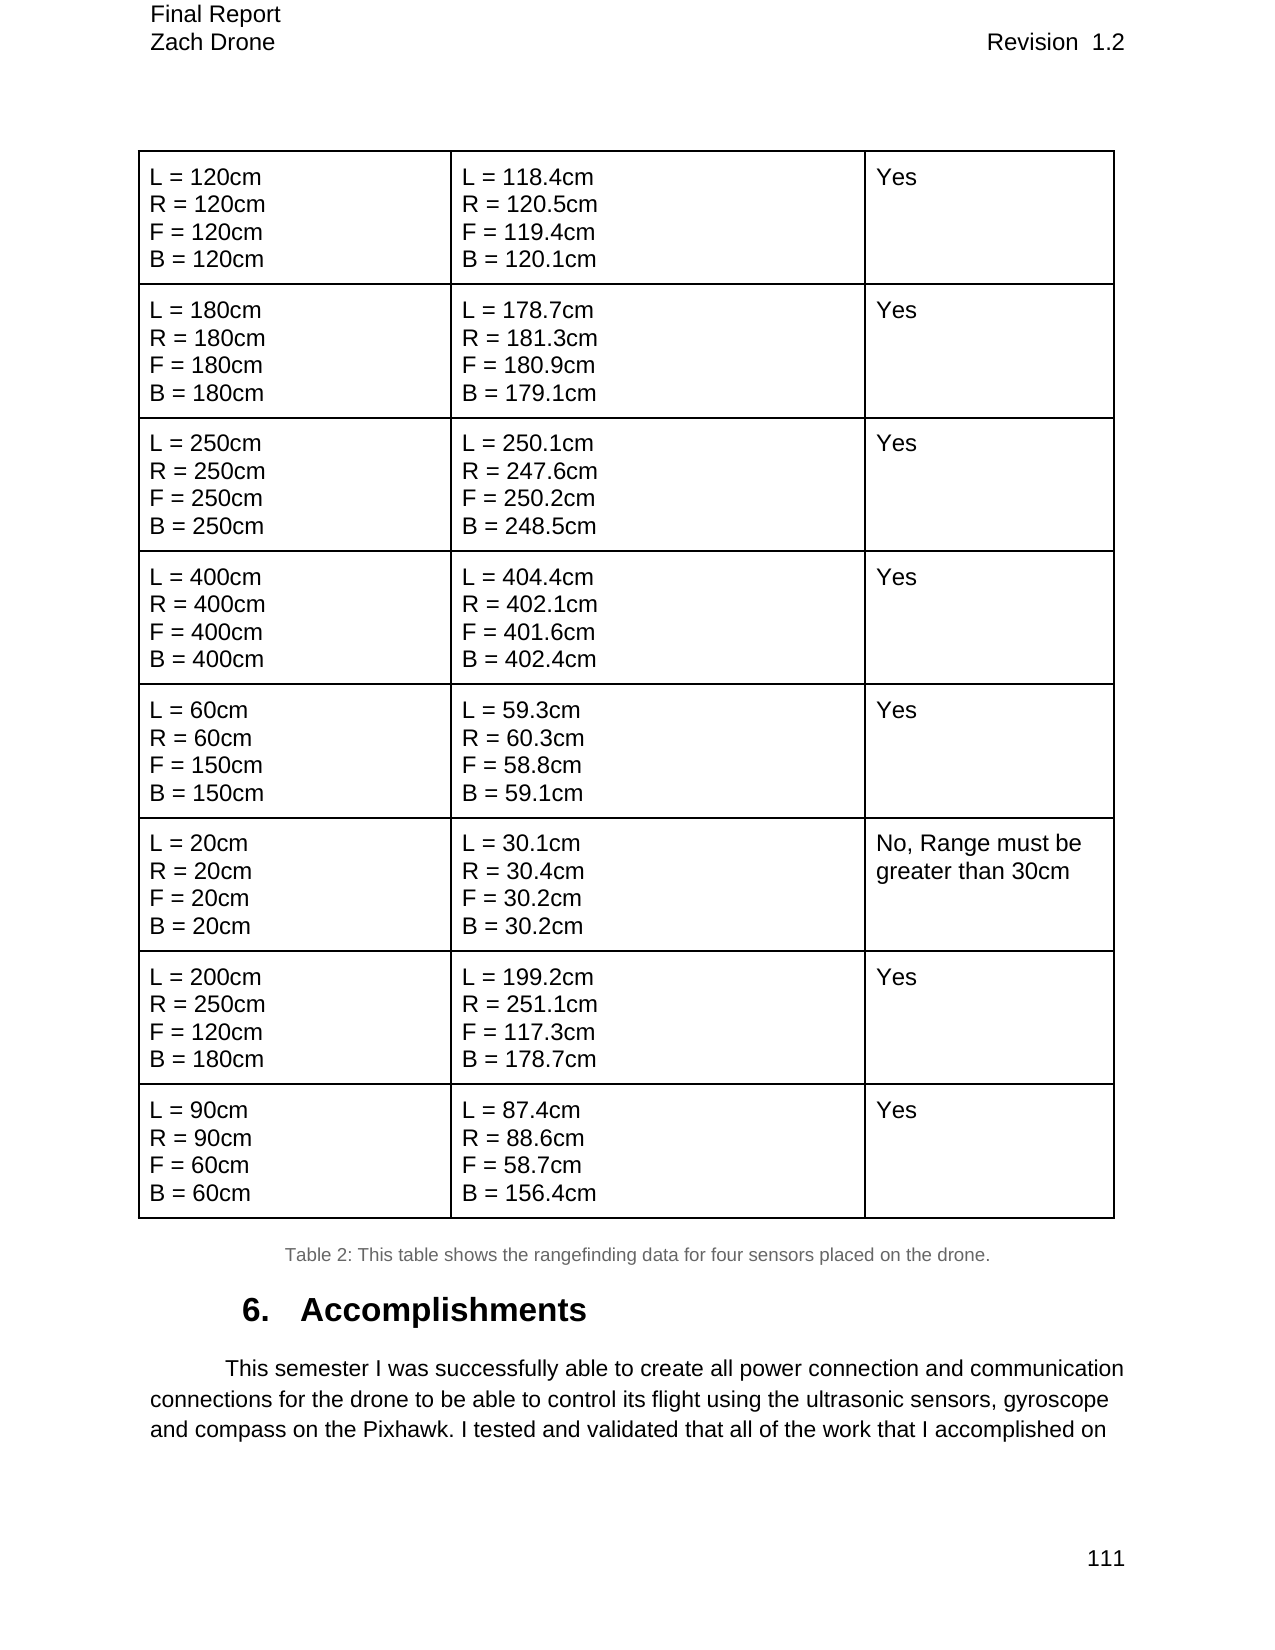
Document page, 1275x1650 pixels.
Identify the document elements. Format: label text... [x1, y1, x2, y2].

table_cell No, Range must be greater than 30cm [866, 819, 1113, 950]
table_cell Yes [866, 152, 1113, 283]
table_cell L = 180cm R = 180cm F = 180cm B = 180cm [140, 285, 450, 417]
table_cell L = 404.4cm R = 402.1cm F = 401.6cm B = 402.4cm [452, 552, 864, 683]
table_cell L = 30.1cm R = 30.4cm F = 30.2cm B = 30.2cm [452, 819, 864, 950]
table_cell Yes [866, 952, 1113, 1083]
table_cell L = 87.4cm R = 88.6cm F = 58.7cm B = 156.4cm [452, 1085, 864, 1217]
table_cell Yes [866, 552, 1113, 683]
table_cell L = 200cm R = 250cm F = 120cm B = 180cm [140, 952, 450, 1083]
table_cell L = 250.1cm R = 247.6cm F = 250.2cm B = 248.5cm [452, 419, 864, 550]
table_cell L = 178.7cm R = 181.3cm F = 180.9cm B = 179.1cm [452, 285, 864, 417]
subtitle Table 2: This table shows the rangefinding data for four sensors placed on the drone. [150, 1244, 1125, 1265]
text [150, 1355, 1125, 1442]
table_cell Yes [866, 285, 1113, 417]
table_cell L = 118.4cm R = 120.5cm F = 119.4cm B = 120.1cm [452, 152, 864, 283]
table_cell L = 90cm R = 90cm F = 60cm B = 60cm [140, 1085, 450, 1217]
table_cell L = 60cm R = 60cm F = 150cm B = 150cm [140, 685, 450, 817]
table_cell L = 250cm R = 250cm F = 250cm B = 250cm [140, 419, 450, 550]
table_cell L = 199.2cm R = 251.1cm F = 117.3cm B = 178.7cm [452, 952, 864, 1083]
table_cell Yes [866, 685, 1113, 817]
table_cell Yes [866, 419, 1113, 550]
table_cell Yes [866, 1085, 1113, 1217]
table_cell L = 400cm R = 400cm F = 400cm B = 400cm [140, 552, 450, 683]
subtitle 6. Accomplishments [242, 1290, 1125, 1329]
table_cell L = 59.3cm R = 60.3cm F = 58.8cm B = 59.1cm [452, 685, 864, 817]
table_cell L = 120cm R = 120cm F = 120cm B = 120cm [140, 152, 450, 283]
table_cell L = 20cm R = 20cm F = 20cm B = 20cm [140, 819, 450, 950]
